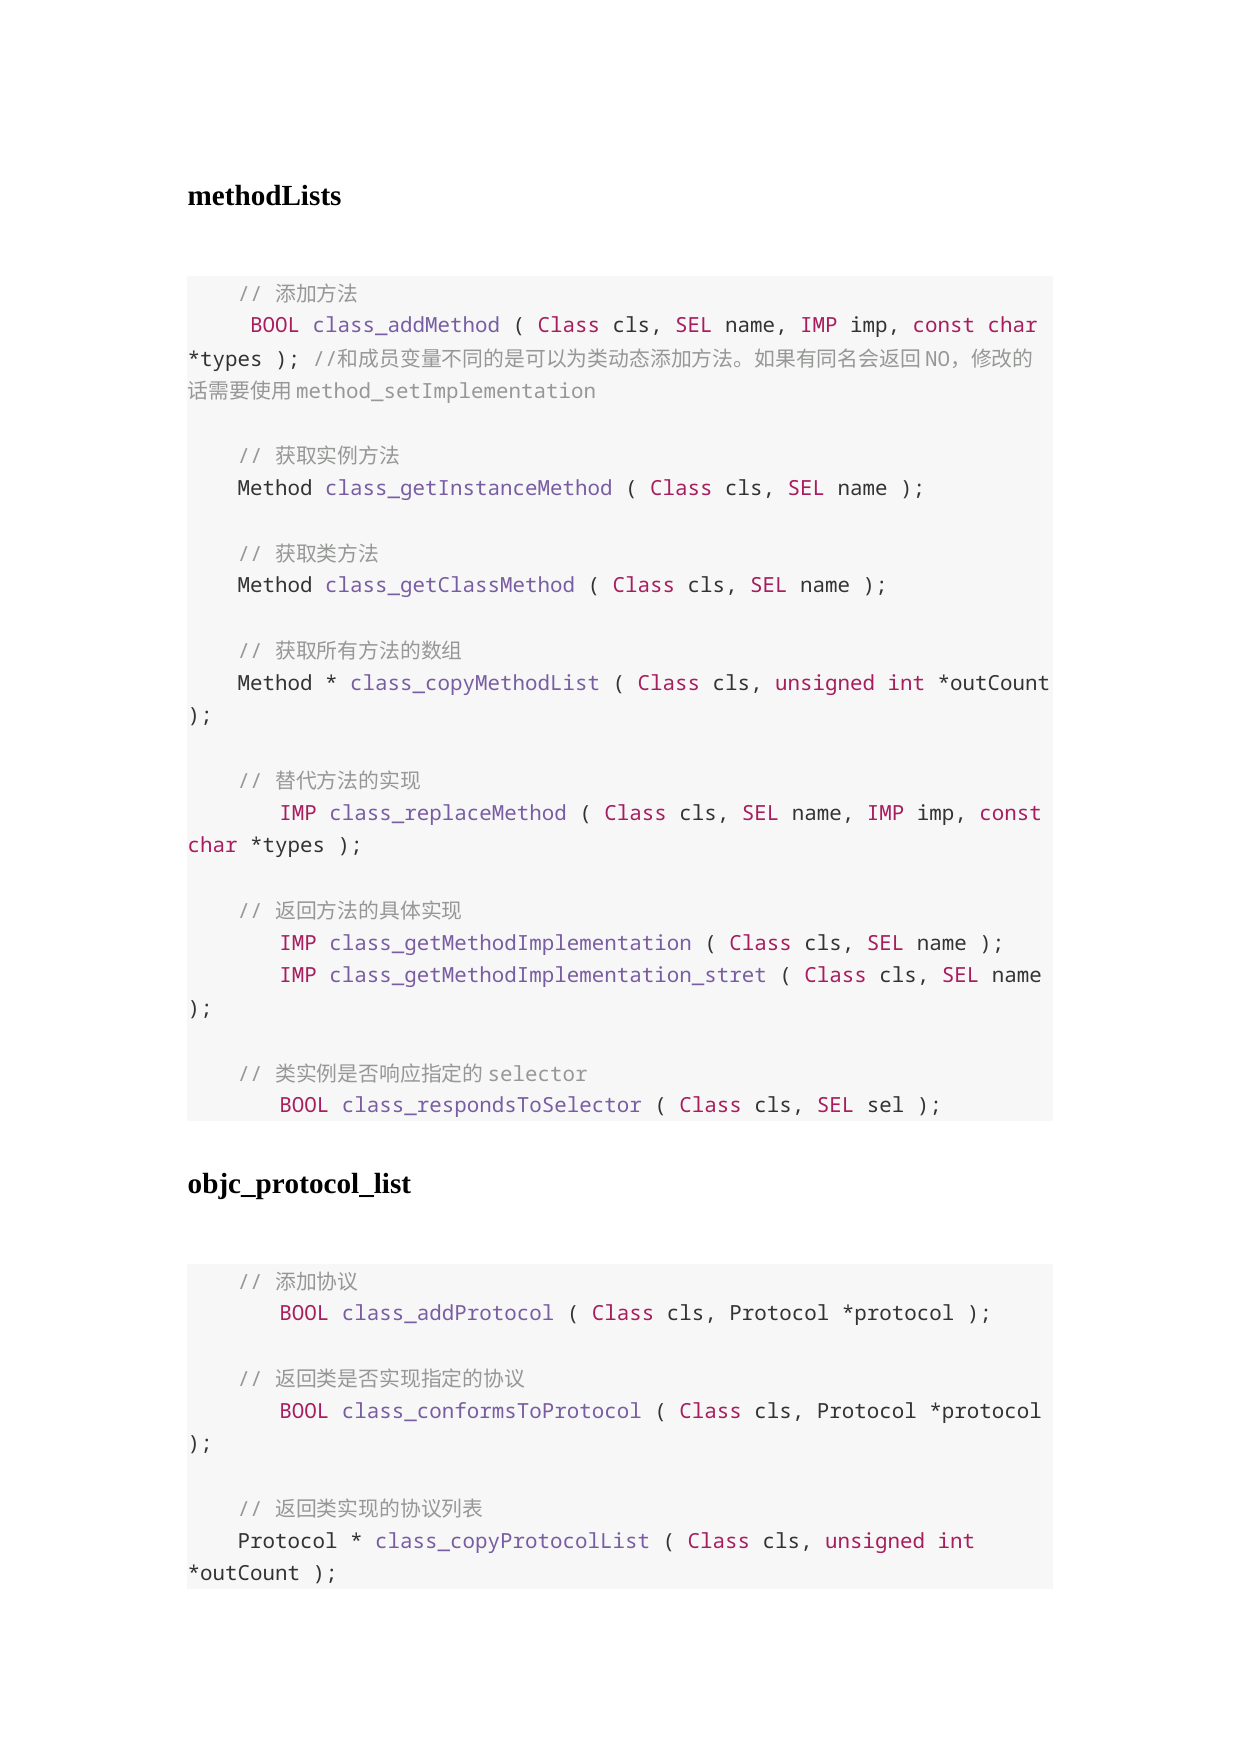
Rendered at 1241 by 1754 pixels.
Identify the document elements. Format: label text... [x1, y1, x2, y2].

text BOOL class_addProtocol ( Class cls, Protocol *protocol ); [187, 1297, 1053, 1329]
subtitle methodLists [187, 162, 1053, 227]
text // 获取所有方法的数组 [187, 633, 1053, 666]
text // 获取实例方法 [187, 438, 1053, 471]
text Protocol * class_copyProtocolList ( Class cls, unsigned int *outCount ); [187, 1524, 1053, 1589]
text Method class_getClassMethod ( Class cls, SEL name ); [187, 568, 1053, 601]
text // 获取类方法 [187, 536, 1053, 568]
text Method class_getInstanceMethod ( Class cls, SEL name ); [187, 471, 1053, 503]
text IMP class_getMethodImplementation ( Class cls, SEL name ); [187, 926, 1053, 958]
text BOOL class_respondsToSelector ( Class cls, SEL sel ); [187, 1088, 1053, 1121]
text Method * class_copyMethodList ( Class cls, unsigned int *outCount ); [187, 666, 1053, 731]
text BOOL class_conformsToProtocol ( Class cls, Protocol *protocol ); [187, 1394, 1053, 1459]
text // 类实例是否响应指定的selector [187, 1056, 1053, 1088]
text // 添加方法 [187, 276, 1053, 308]
text // 添加协议 [187, 1264, 1053, 1297]
text IMP class_getMethodImplementation_stret ( Class cls, SEL name ); [187, 958, 1053, 1023]
text // 返回类是否实现指定的协议 [187, 1362, 1053, 1394]
subtitle objc_protocol_list [187, 1150, 1053, 1215]
text // 返回类实现的协议列表 [187, 1492, 1053, 1524]
text BOOL class_addMethod ( Class cls, SEL name, IMP imp, const char *types ); //和成员变量不同的是可以为类动态添加方法。如果有同名会返回NO，修改的话需要使用method_setImplementation [187, 308, 1053, 406]
text // 替代方法的实现 [187, 763, 1053, 796]
text IMP class_replaceMethod ( Class cls, SEL name, IMP imp, const char *types ); [187, 796, 1053, 861]
text // 返回方法的具体实现 [187, 893, 1053, 926]
